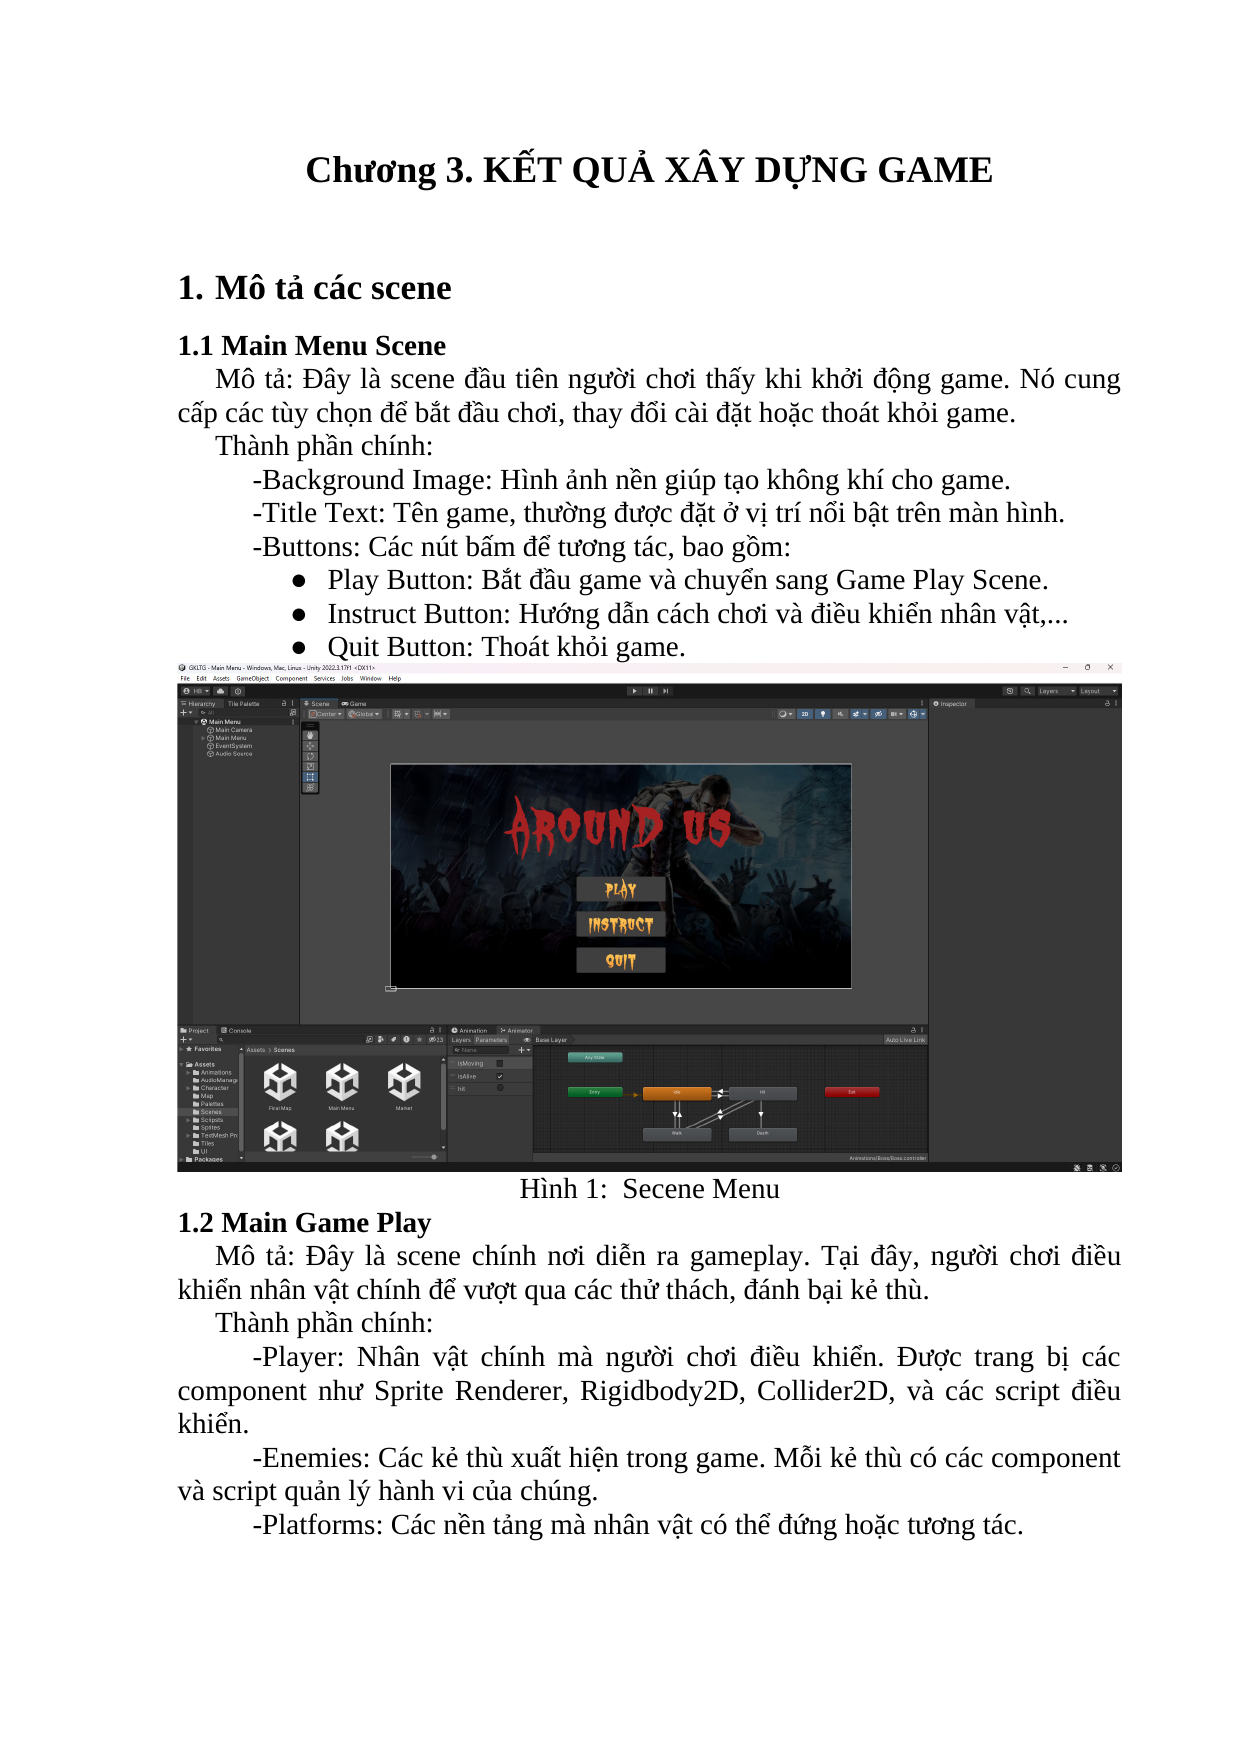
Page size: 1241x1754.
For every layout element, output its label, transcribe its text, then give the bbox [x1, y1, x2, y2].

list Mô tả các scene [177, 266, 1122, 307]
text -Title Text: Tên game, thường được đặt ở vị trí nổi bật trên màn hình. [177, 495, 1122, 529]
text -Player: Nhân vật chính mà người chơi điều khiển. Được trang bị các component như Sprite Renderer, Rigidbody2D, Collider2D, và các script điều khiển. [177, 1339, 1122, 1440]
text -Background Image: Hình ảnh nền giúp tạo không khí cho game. [177, 462, 1122, 495]
text -Enemies: Các kẻ thù xuất hiện trong game. Mỗi kẻ thù có các component và script quản lý hành vi của chúng. [177, 1440, 1122, 1507]
text Thành phần chính: [177, 1306, 1122, 1339]
text Thành phần chính: [177, 428, 1122, 462]
text Hình 1: Secene Menu [177, 1172, 1122, 1205]
list Play Button: Bắt đầu game và chuyển sang Game Play Scene. [290, 562, 1122, 596]
subtitle Chương 3. KẾT QUẢ XÂY DỰNG GAME [177, 148, 1122, 191]
text -Platforms: Các nền tảng mà nhân vật có thể đứng hoặc tương tác. [177, 1507, 1122, 1540]
text -Buttons: Các nút bấm để tương tác, bao gồm: [177, 529, 1122, 562]
list Instruct Button: Hướng dẫn cách chơi và điều khiển nhân vật,... [290, 596, 1122, 629]
text Mô tả: Đây là scene chính nơi diễn ra gameplay. Tại đây, người chơi điều khiển nhân vật chính để vượt qua các thử thách, đánh bại kẻ thù. [177, 1238, 1122, 1306]
text 1.1 Main Menu Scene [177, 328, 1122, 361]
text 1.2 Main Game Play [177, 1205, 1122, 1238]
list Quit Button: Thoát khỏi game. [290, 629, 1122, 663]
picture [177, 663, 1122, 1172]
text Mô tả: Đây là scene đầu tiên người chơi thấy khi khởi động game. Nó cung cấp các tùy chọn để bắt đầu chơi, thay đổi cài đặt hoặc thoát khỏi game. [177, 361, 1122, 428]
